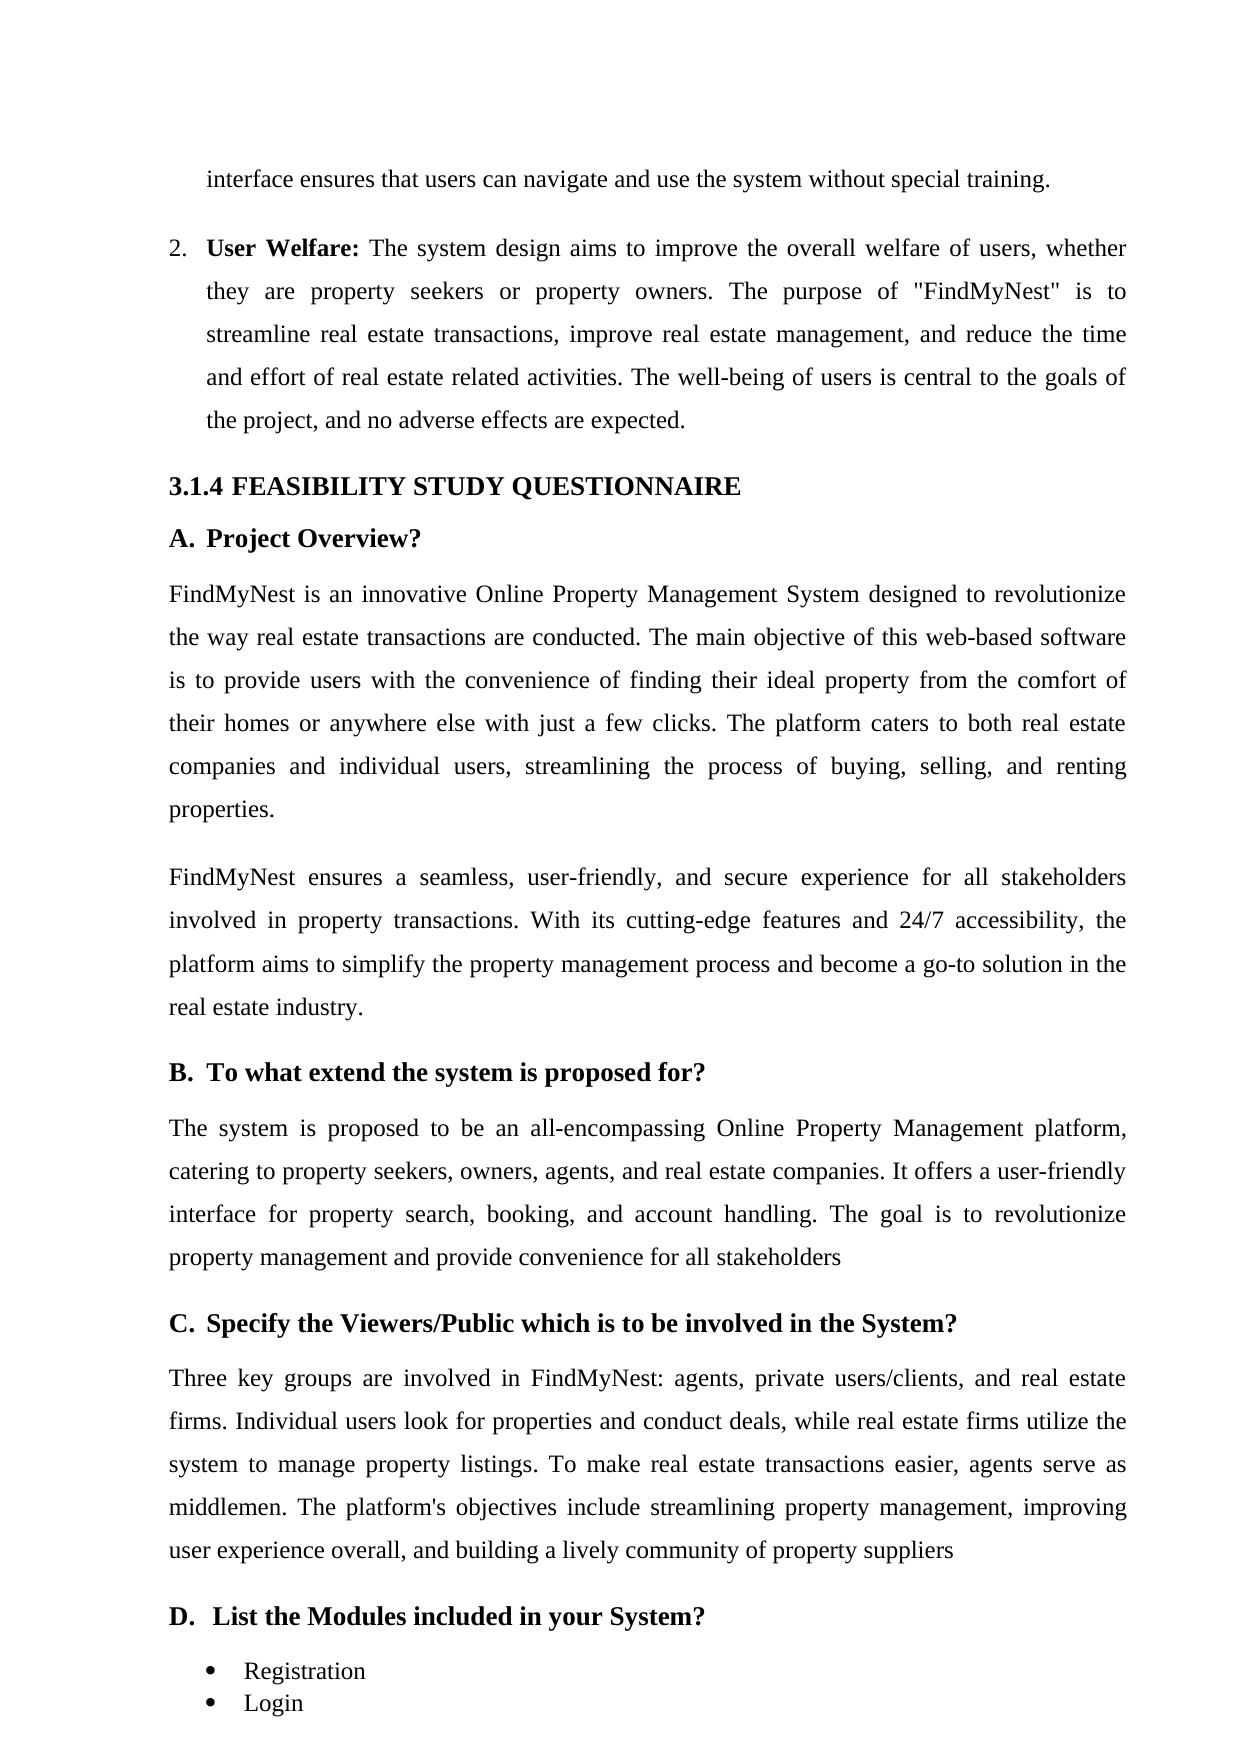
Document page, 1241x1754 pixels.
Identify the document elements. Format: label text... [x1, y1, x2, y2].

subtitle List the Modules included in your System? [169, 1600, 992, 1631]
list Registration [206, 1656, 1128, 1685]
subtitle To what extend the system is proposed for? [169, 1057, 992, 1088]
subtitle FEASIBILITY STUDY QUESTIONNAIRE [169, 470, 992, 501]
subtitle Project Overview? [169, 523, 992, 554]
list User Welfare: The system design aims to improve the overall welfare of users, whether they are property seekers or property owners. The purpose of "FindMyNest" is to streamline real estate transactions, improve real estate management, and reduce the time and effort of real estate related activities. The well-being of users is central to the goals of the project, and no adverse effects are expected. [169, 233, 1128, 434]
text Three key groups are involved in FindMyNest: agents, private users/clients, and real estate firms. Individual users look for properties and conduct deals, while real estate firms utilize the system to manage property listings. To make real estate transactions easier, agents serve as middlemen. The platform's objectives include streamlining property management, improving user experience overall, and building a lively community of property suppliers [169, 1363, 1128, 1564]
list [169, 164, 1128, 193]
text FindMyNest is an innovative Online Property Management System designed to revolutionize the way real estate transactions are conducted. The main objective of this web-based software is to provide users with the convenience of finding their ideal property from the comfort of their homes or anywhere else with just a few clicks. The platform caters to both real estate companies and individual users, streamlining the process of buying, selling, and renting properties. [169, 579, 1128, 823]
text The system is proposed to be an all-encompassing Online Property Management platform, catering to property seekers, owners, agents, and real estate companies. It offers a user-friendly interface for property search, booking, and account handling. The goal is to revolutionize property management and provide convenience for all stakeholders [169, 1113, 1128, 1271]
subtitle Specify the Viewers/Public which is to be involved in the System? [169, 1307, 992, 1338]
text FindMyNest ensures a seamless, user-friendly, and secure experience for all stakeholders involved in property transactions. With its cutting-edge features and 24/7 accessibility, the platform aims to simplify the property management process and become a go-to solution in the real estate industry. [169, 862, 1128, 1021]
list Login [206, 1688, 1128, 1717]
